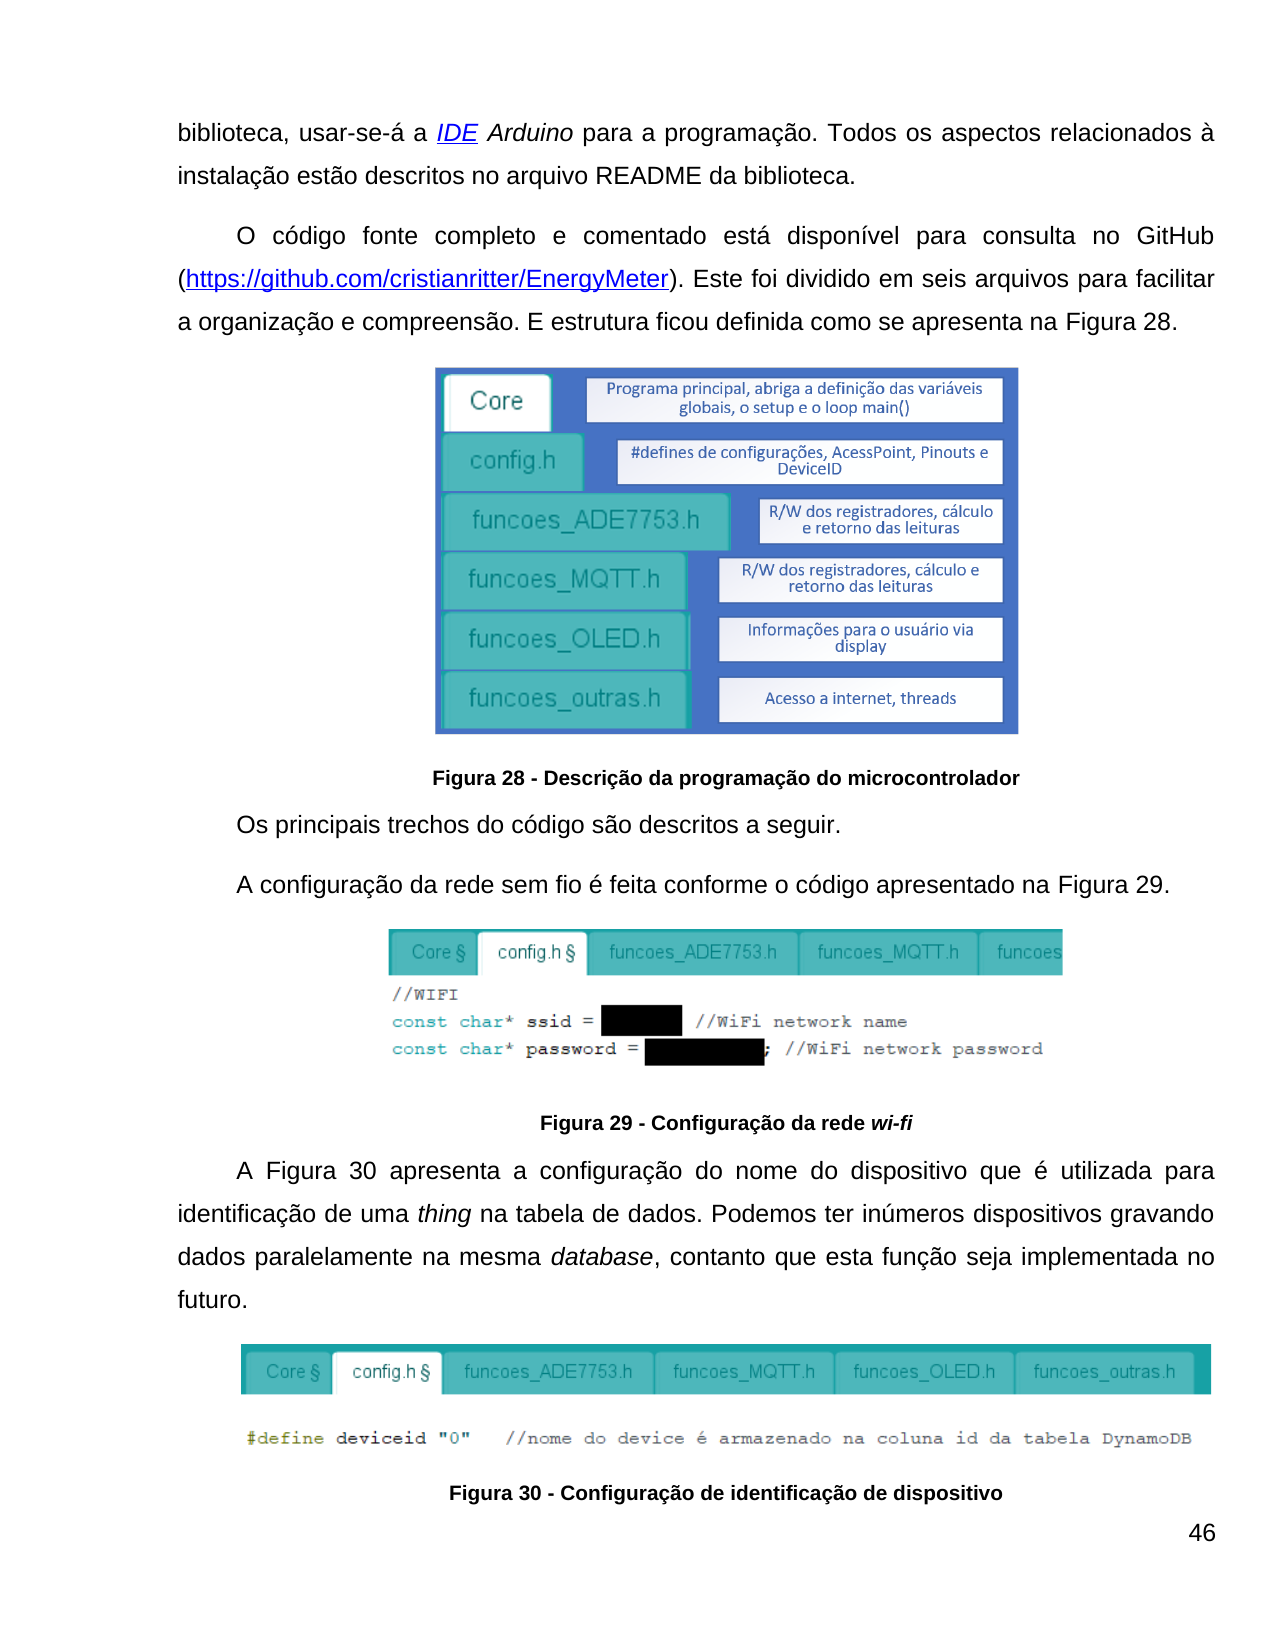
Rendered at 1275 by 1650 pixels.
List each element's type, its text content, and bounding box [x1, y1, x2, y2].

text Figura 30 - Configuração de identificação de dispositivo [177, 1481, 1216, 1505]
text A configuração da rede sem fio é feita conforme o código apresentado na Figura 29. [177, 870, 1216, 899]
picture [388, 929, 1064, 1080]
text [177, 118, 1216, 190]
text O código fonte completo e comentado está disponível para consulta no GitHub (https://github.com/cristianritter/EnergyMeter). Este foi dividido em seis arquivos para facilitar a organização e compreensão. E estrutura ficou definida como se apresenta na Figura 28. [177, 221, 1216, 336]
text Figura 28 - Descrição da programação do microcontrolador [177, 765, 1216, 789]
text A Figura 30 apresenta a configuração do nome do dispositivo que é utilizada para identificação de uma thing na tabela de dados. Podemos ter inúmeros dispositivos gravando dados paralelamente na mesma database, contanto que esta função seja implementada no futuro. [177, 1156, 1216, 1314]
picture [241, 1344, 1212, 1450]
text Figura 29 - Configuração da rede wi-fi [177, 1111, 1216, 1135]
picture [433, 367, 1019, 735]
text Os principais trechos do código são descritos a seguir. [177, 810, 1216, 839]
